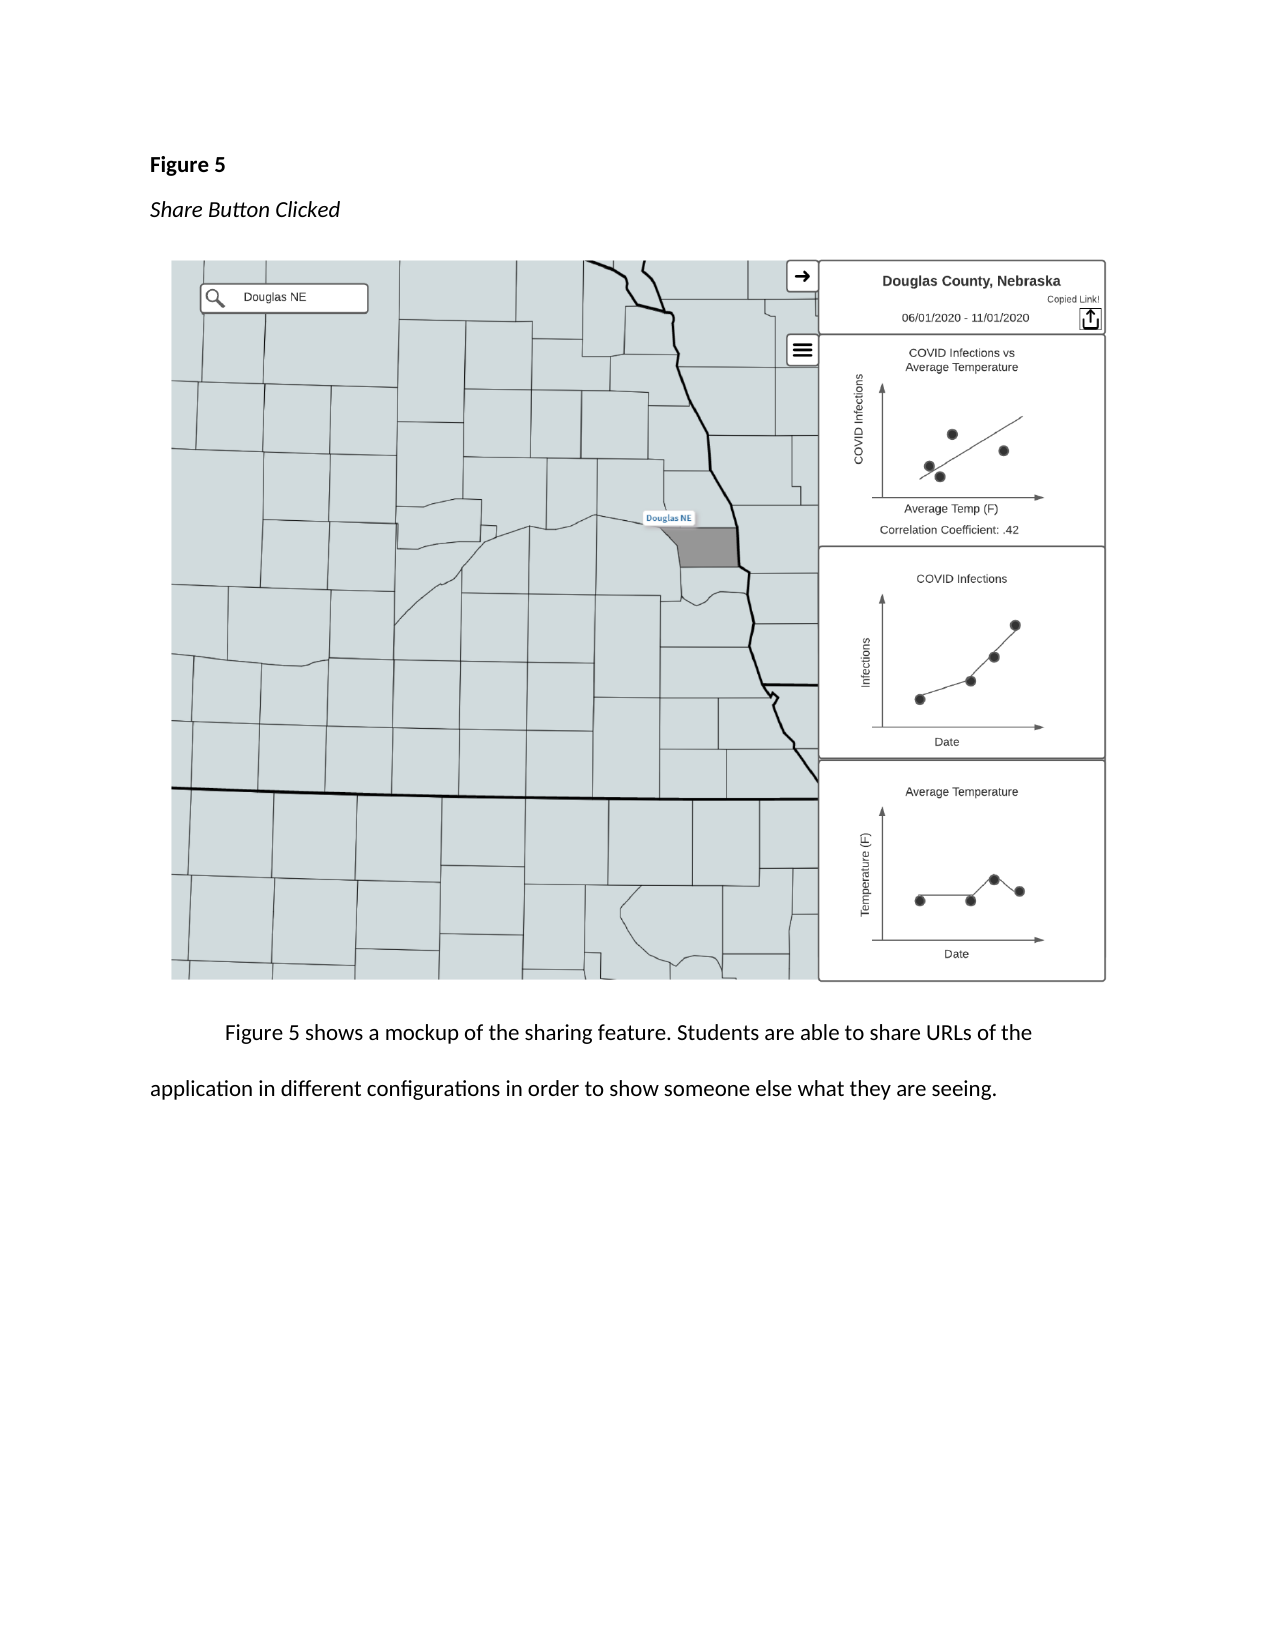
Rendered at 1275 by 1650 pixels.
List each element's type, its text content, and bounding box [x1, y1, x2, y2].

picture [150, 239, 1125, 1002]
text Figure 5 [150, 150, 1125, 178]
text Share Button Clicked [150, 195, 1125, 223]
text Figure 5 shows a mockup of the sharing feature. Students are able to share URLs of the application in different configurations in order to show someone else what they are seeing. [150, 1018, 1125, 1103]
